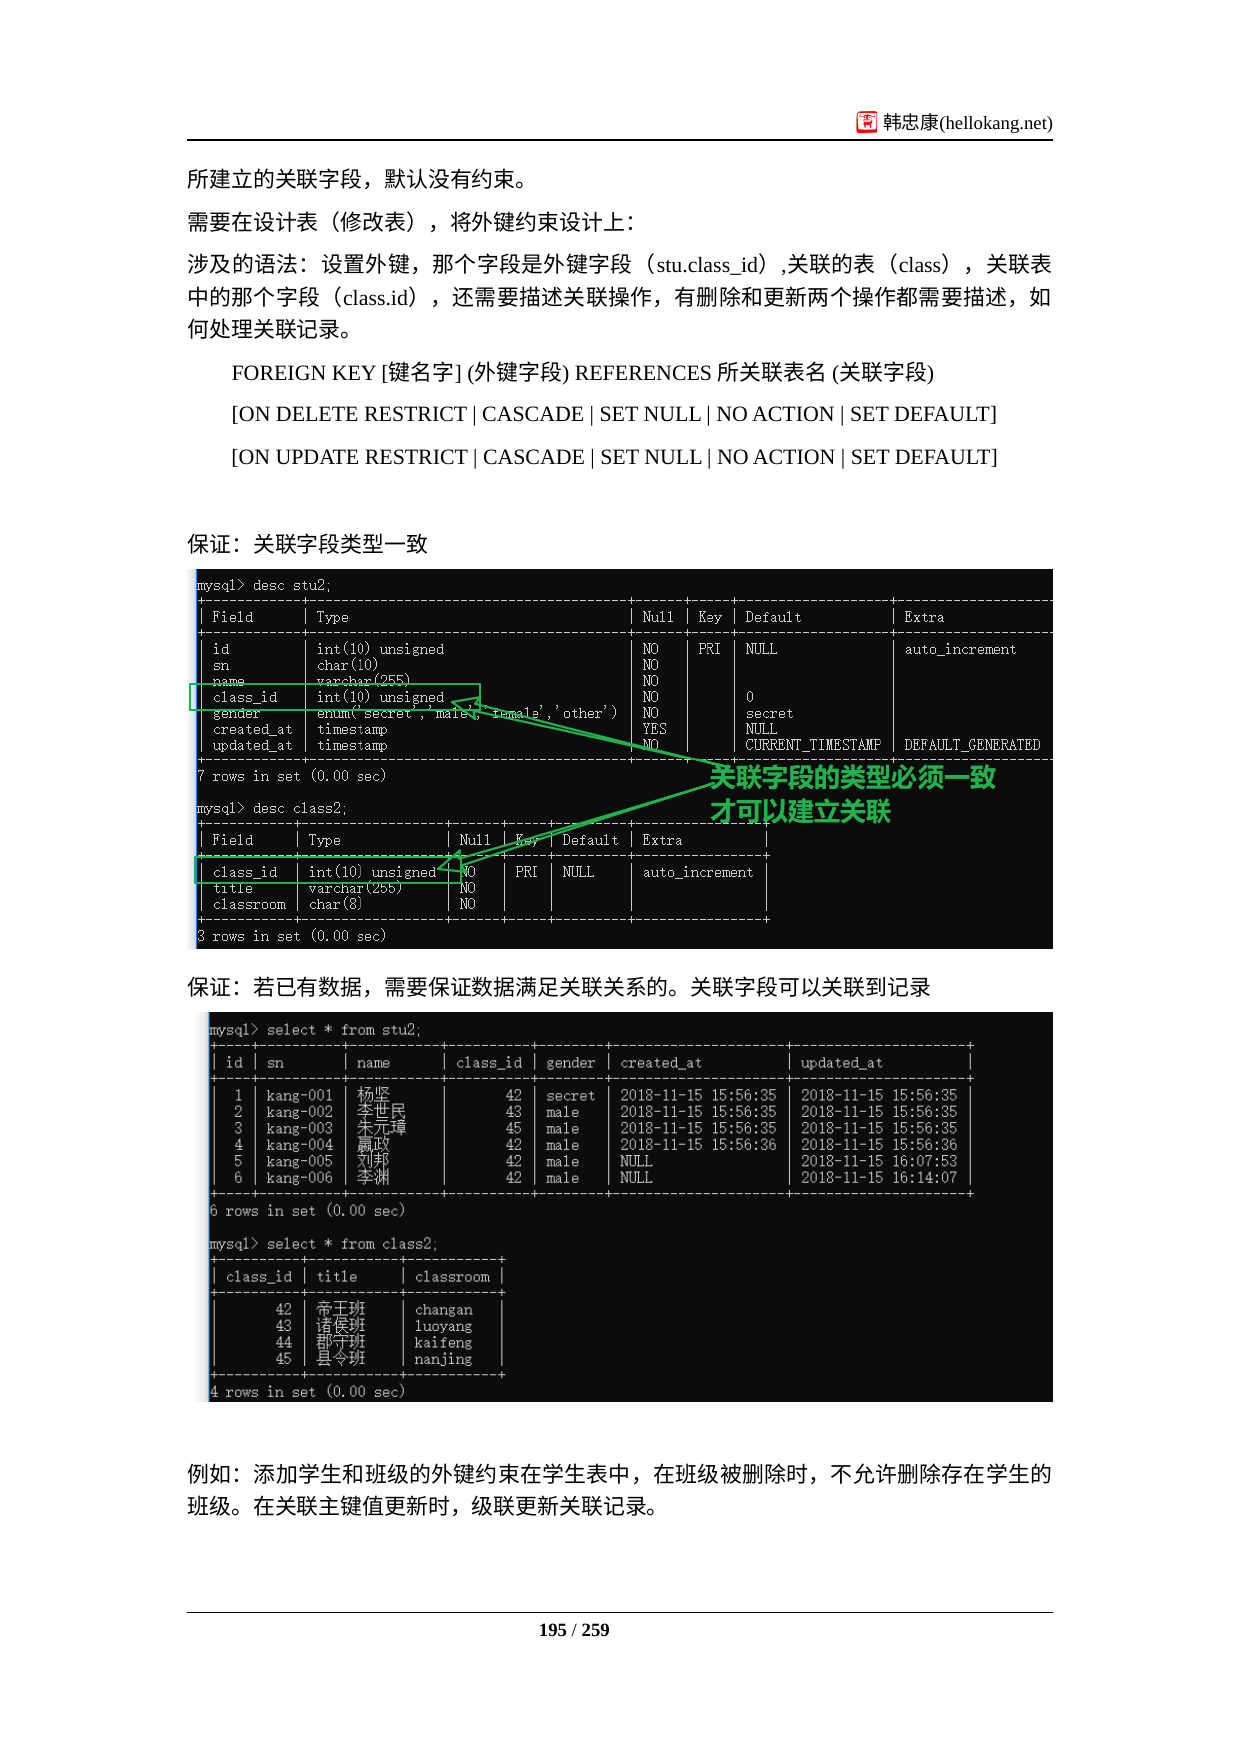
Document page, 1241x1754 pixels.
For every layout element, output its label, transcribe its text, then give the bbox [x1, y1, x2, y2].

picture [856, 111, 878, 133]
text 所建立的关联字段，默认没有约束。 [187, 161, 1053, 194]
text 保证：关联字段类型一致 [187, 527, 1053, 559]
text [ON DELETE RESTRICT | CASCADE | SET NULL | NO ACTION | SET DEFAULT] [187, 398, 1053, 430]
picture [187, 569, 1053, 949]
text FOREIGN KEY [键名字] (外键字段) REFERENCES 所关联表名 (关联字段) [187, 355, 1053, 387]
text 涉及的语法：设置外键，那个字段是外键字段（stu.class_id）,关联的表（class），关联表中的那个字段（class.id），还需要描述关联操作，有删除和更新两个操作都需要描述，如何处理关联记录。 [187, 247, 1053, 344]
text [ON UPDATE RESTRICT | CASCADE | SET NULL | NO ACTION | SET DEFAULT] [187, 441, 1053, 473]
text 保证：若已有数据，需要保证数据满足关联关系的。关联字段可以关联到记录 [187, 970, 1053, 1002]
picture [187, 1012, 1053, 1402]
text 例如：添加学生和班级的外键约束在学生表中，在班级被删除时，不允许删除存在学生的班级。在关联主键值更新时，级联更新关联记录。 [187, 1456, 1053, 1521]
text 需要在设计表（修改表），将外键约束设计上： [187, 204, 1053, 237]
